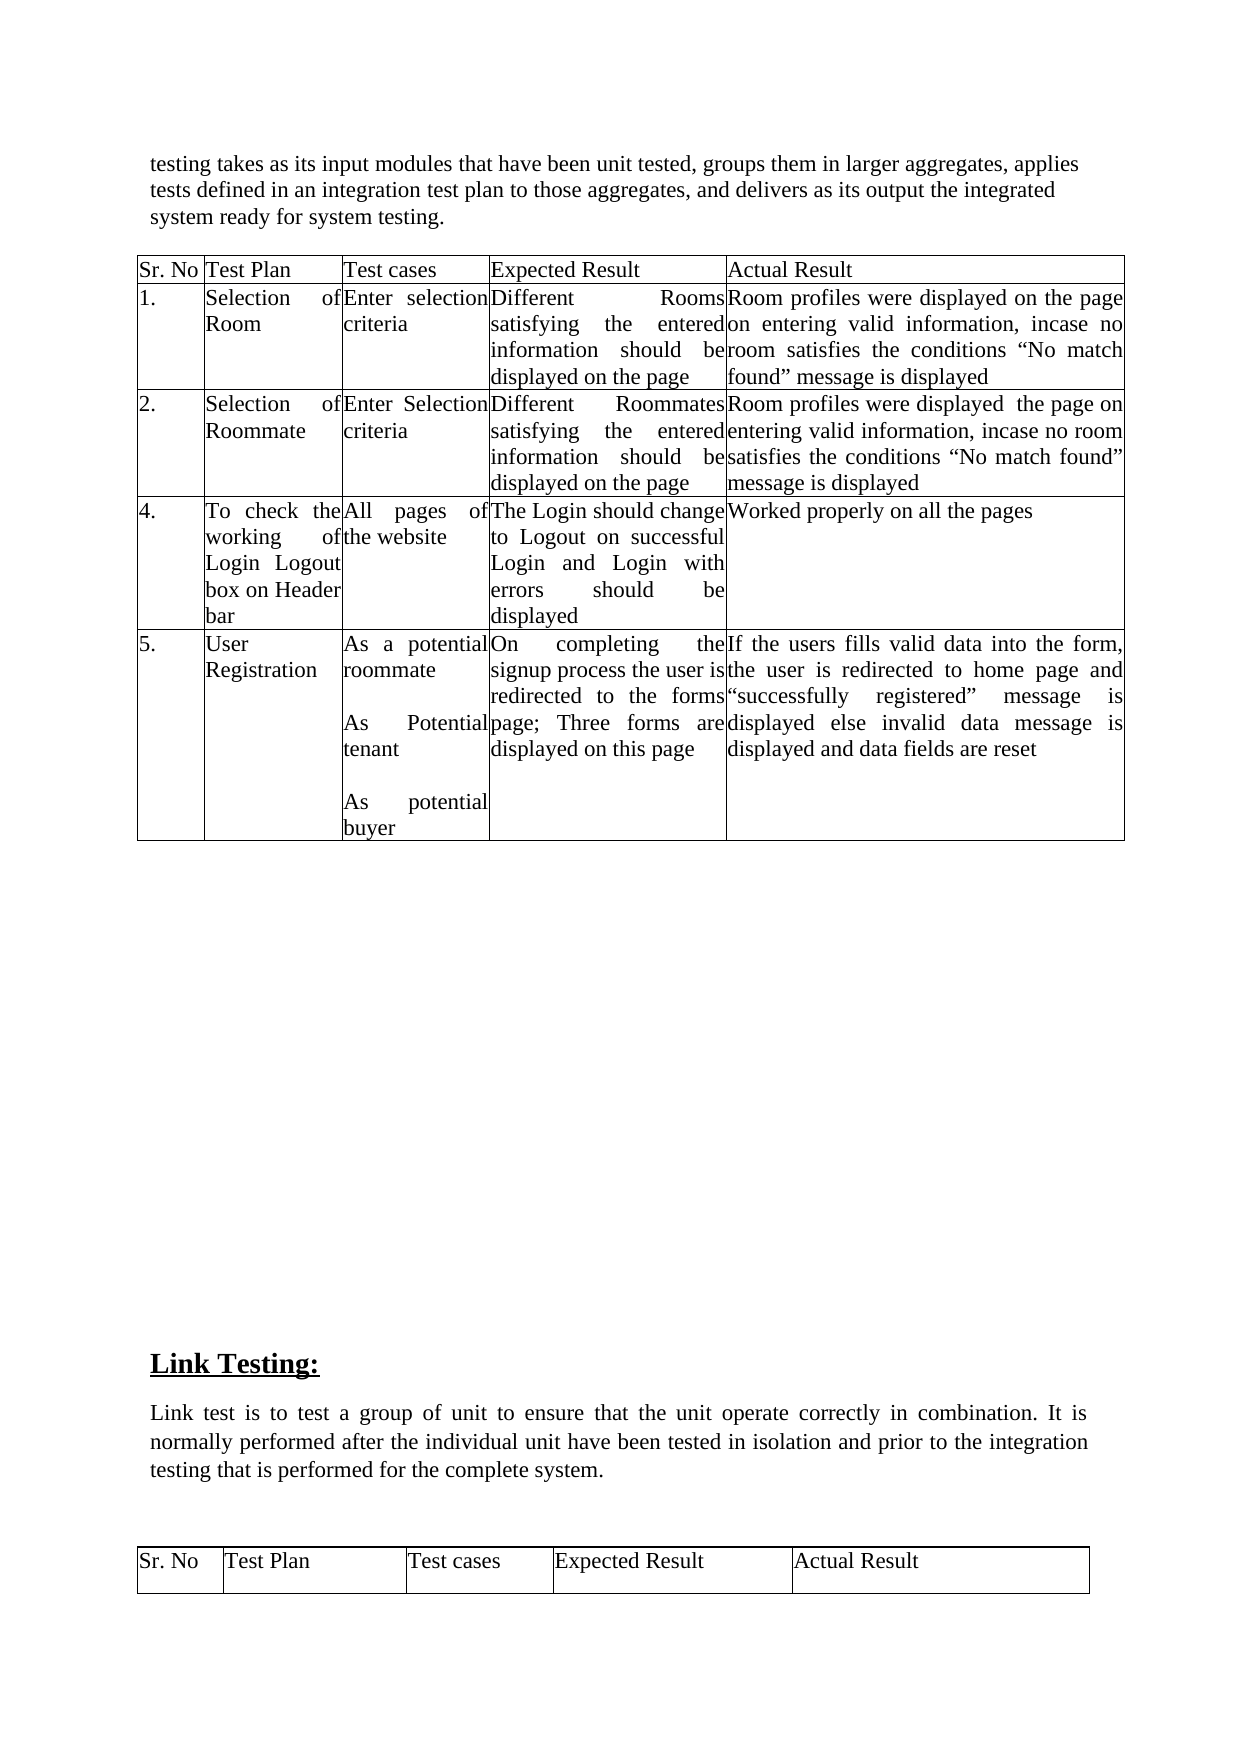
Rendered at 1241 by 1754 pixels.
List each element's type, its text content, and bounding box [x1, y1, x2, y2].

table_cell On completing the signup process the user is redirected to the forms page; Three forms are displayed on this page [490, 630, 726, 840]
table_cell 1. [138, 284, 204, 389]
table_cell As a potential roommate As Potential tenant As potential buyer [343, 630, 489, 840]
text Link Testing: [150, 1346, 1090, 1380]
table_cell 2. [138, 390, 204, 496]
table_cell User Registration [205, 630, 342, 840]
table_header Test Plan [205, 256, 342, 283]
table_cell If the users fills valid data into the form, the user is redirected to home page and “successfully registered” message is displayed else invalid data message is displayed and data fields are reset [727, 630, 1124, 840]
table_header Test cases [343, 256, 489, 283]
table_cell The Login should change to Logout on successful Login and Login with errors should be displayed [490, 497, 726, 628]
table_cell 5. [138, 630, 204, 840]
table_cell Different Roommates satisfying the entered information should be displayed on the page [490, 390, 726, 496]
table_cell Room profiles were displayed the page on entering valid information, incase no room satisfies the conditions “No match found” message is displayed [727, 390, 1124, 496]
table_header Actual Result [727, 256, 1124, 283]
table_header Expected Result [490, 256, 726, 283]
table_cell To check the working of Login Logout box on Header bar [205, 497, 342, 628]
table_header Expected Result [554, 1548, 792, 1592]
table_cell Enter selection criteria [343, 284, 489, 389]
table_cell Enter Selection criteria [343, 390, 489, 496]
table_header Sr. No [138, 1548, 223, 1592]
table_cell Room profiles were displayed on the page on entering valid information, incase no room satisfies the conditions “No match found” message is displayed [727, 284, 1124, 389]
table_header Actual Result [793, 1548, 1089, 1592]
table_cell All pages of the website [343, 497, 489, 628]
table_cell 4. [138, 497, 204, 628]
table_cell Different Rooms satisfying the entered information should be displayed on the page [490, 284, 726, 389]
table_header Test cases [407, 1548, 553, 1592]
text Link test is to test a group of unit to ensure that the unit operate correctly in combination. It is normally performed after the individual unit have been tested in isolation and prior to the integration testing that is performed for the complete system. [150, 1399, 1090, 1482]
table_cell Selection of Room [205, 284, 342, 389]
table_header Sr. No [138, 256, 204, 283]
table_cell Worked properly on all the pages [727, 497, 1124, 628]
table_cell Selection of Roommate [205, 390, 342, 496]
table_header Test Plan [224, 1548, 406, 1592]
